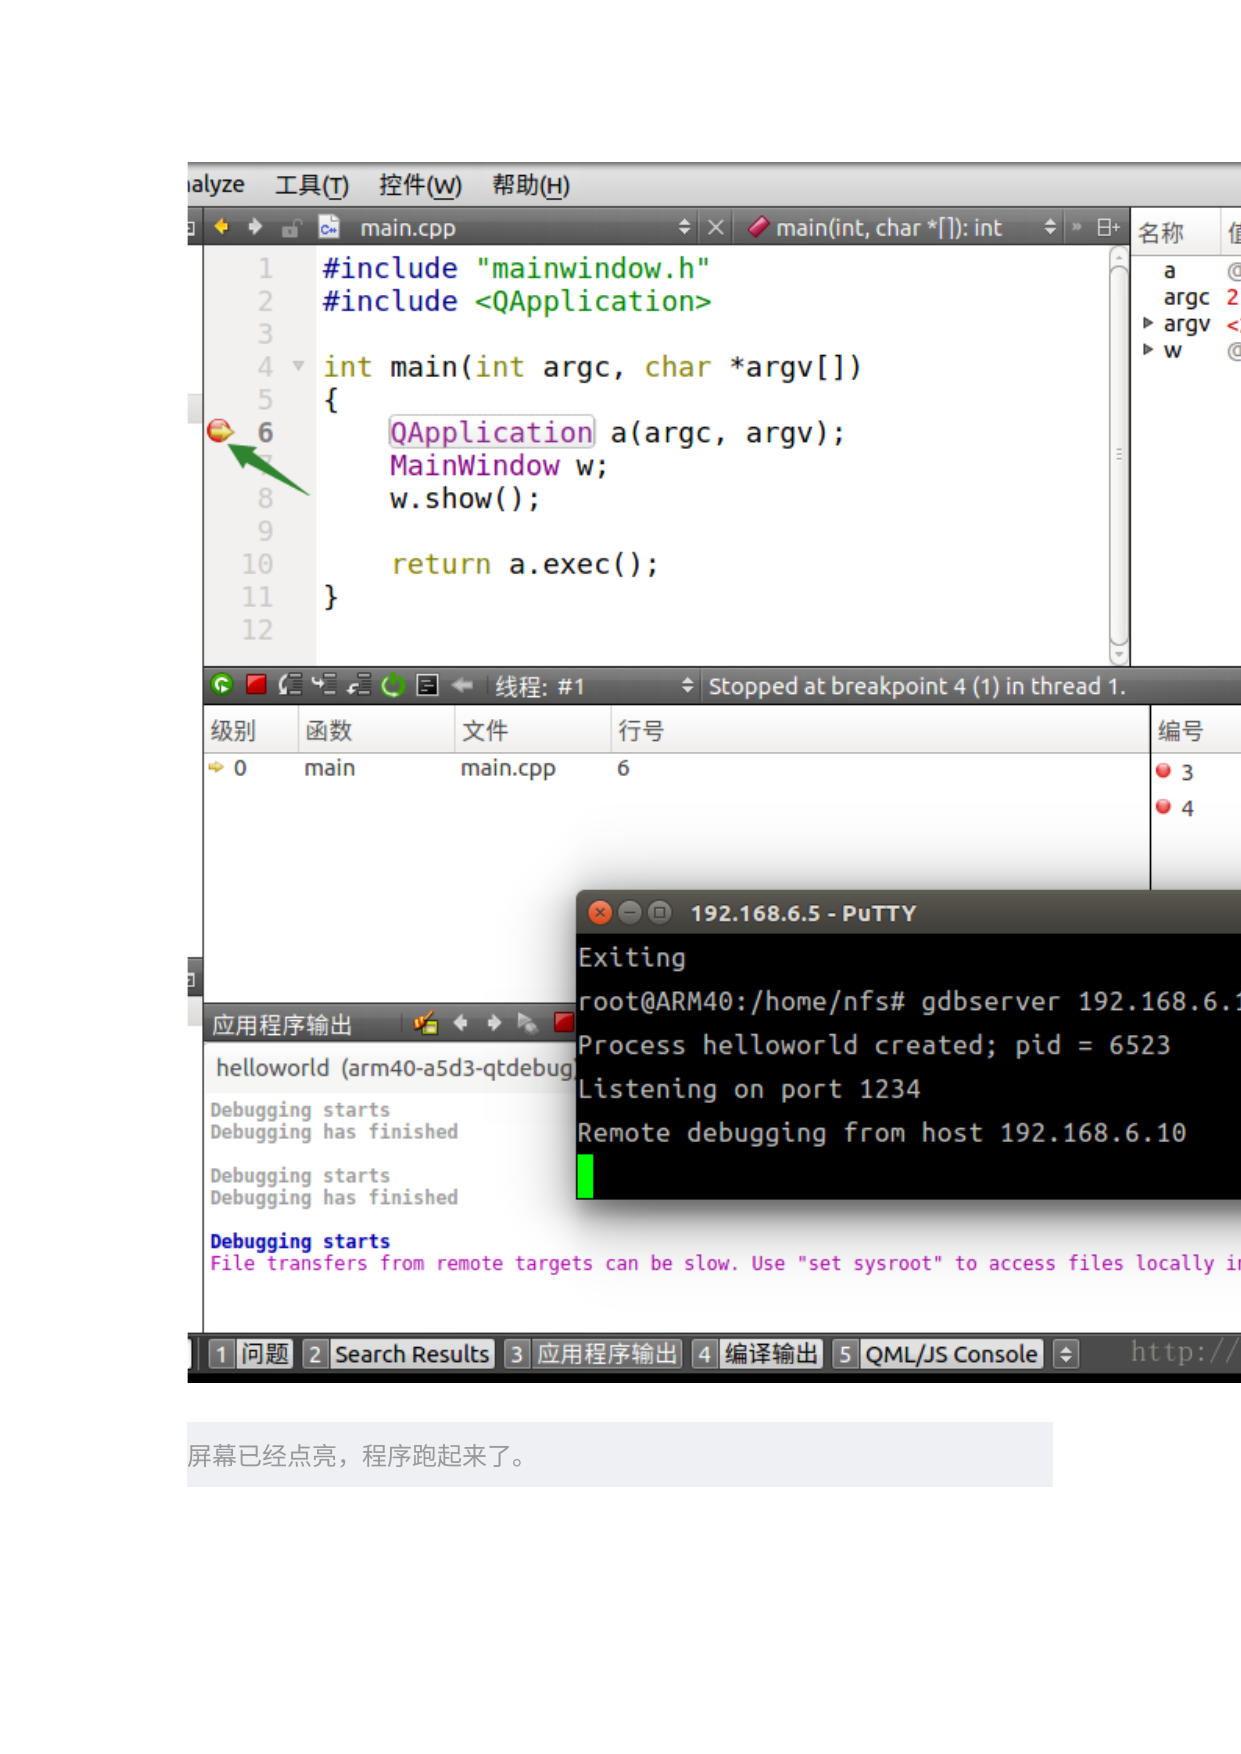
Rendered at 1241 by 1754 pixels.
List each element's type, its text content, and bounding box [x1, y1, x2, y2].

text 屏幕已经点亮，程序跑起来了。 [187, 1422, 1053, 1487]
picture [187, 162, 1241, 1383]
